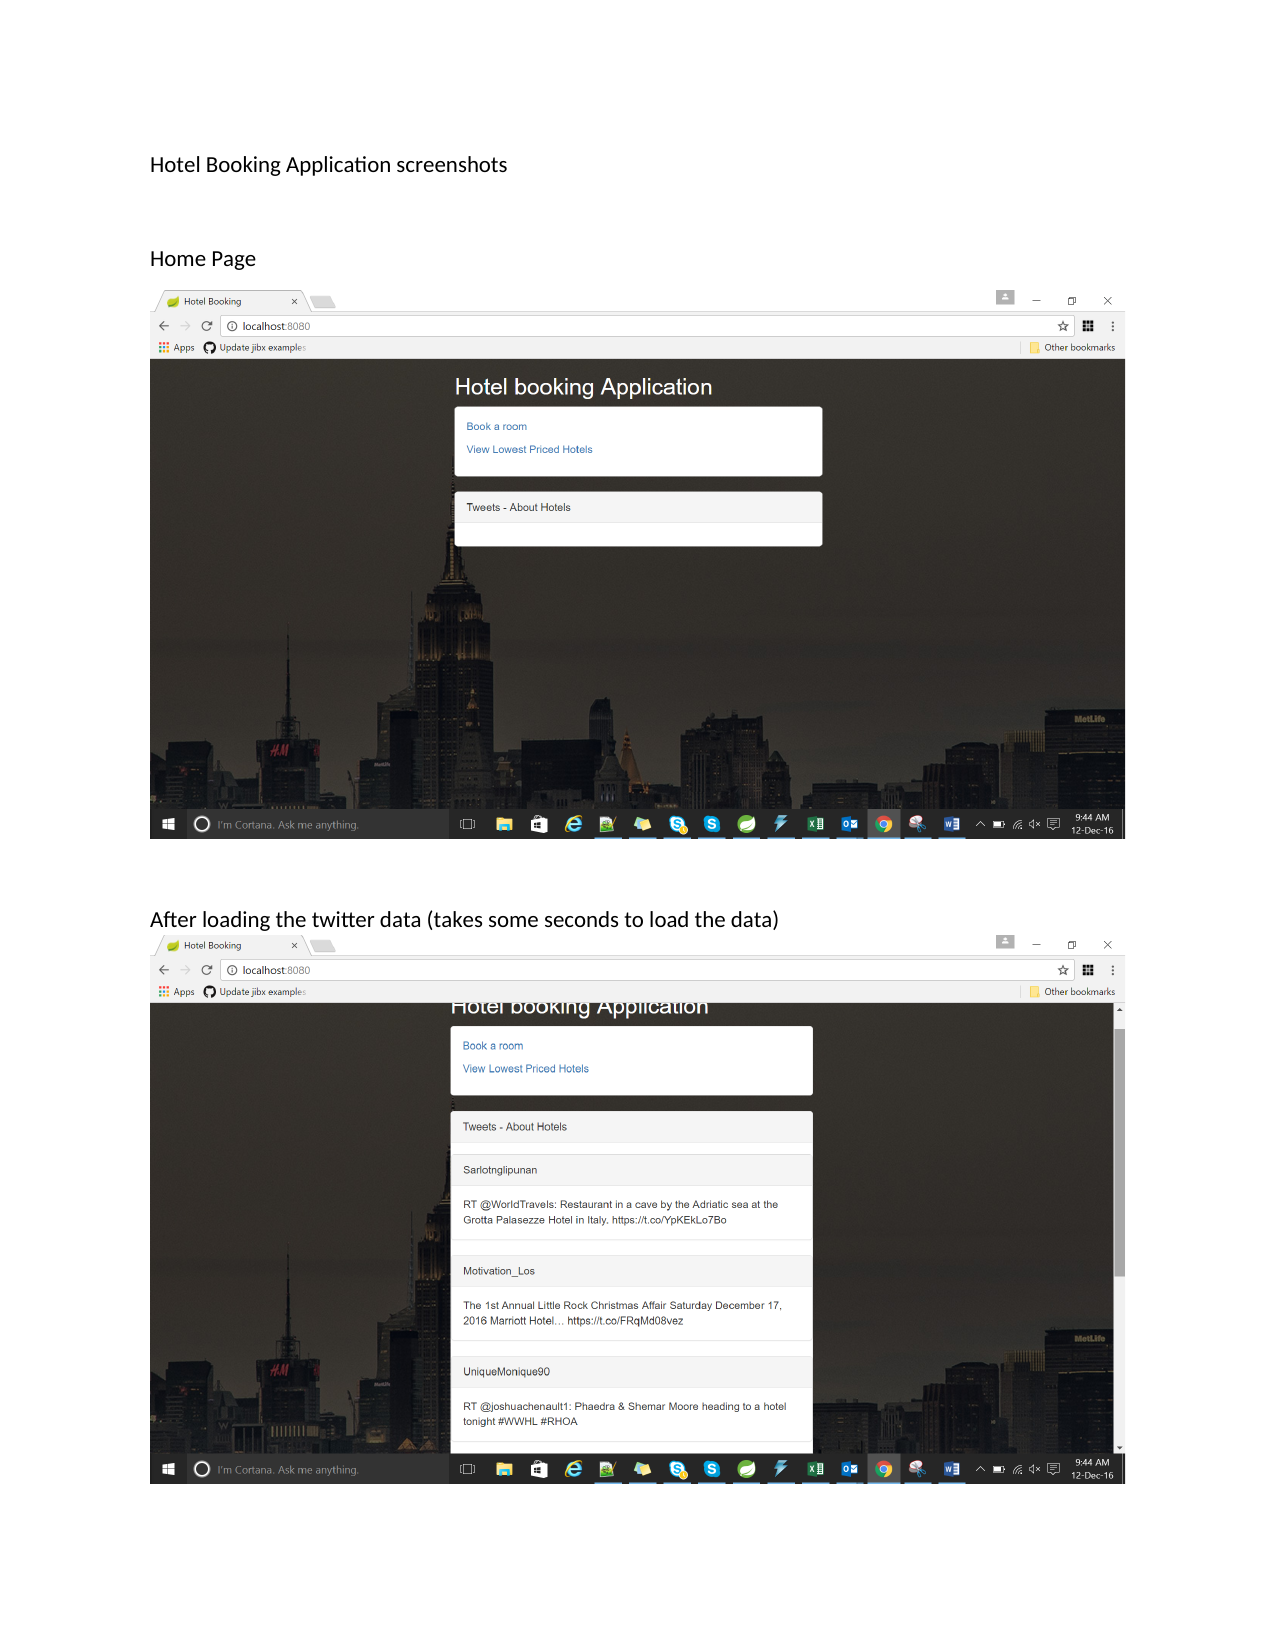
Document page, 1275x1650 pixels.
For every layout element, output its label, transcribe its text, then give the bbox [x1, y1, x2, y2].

text Home Page [150, 244, 1125, 272]
picture [150, 290, 1125, 839]
text Hotel Booking Application screenshots [150, 150, 1125, 178]
picture [150, 935, 1125, 1484]
text After loading the twitter data (takes some seconds to load the data) [150, 905, 1125, 935]
